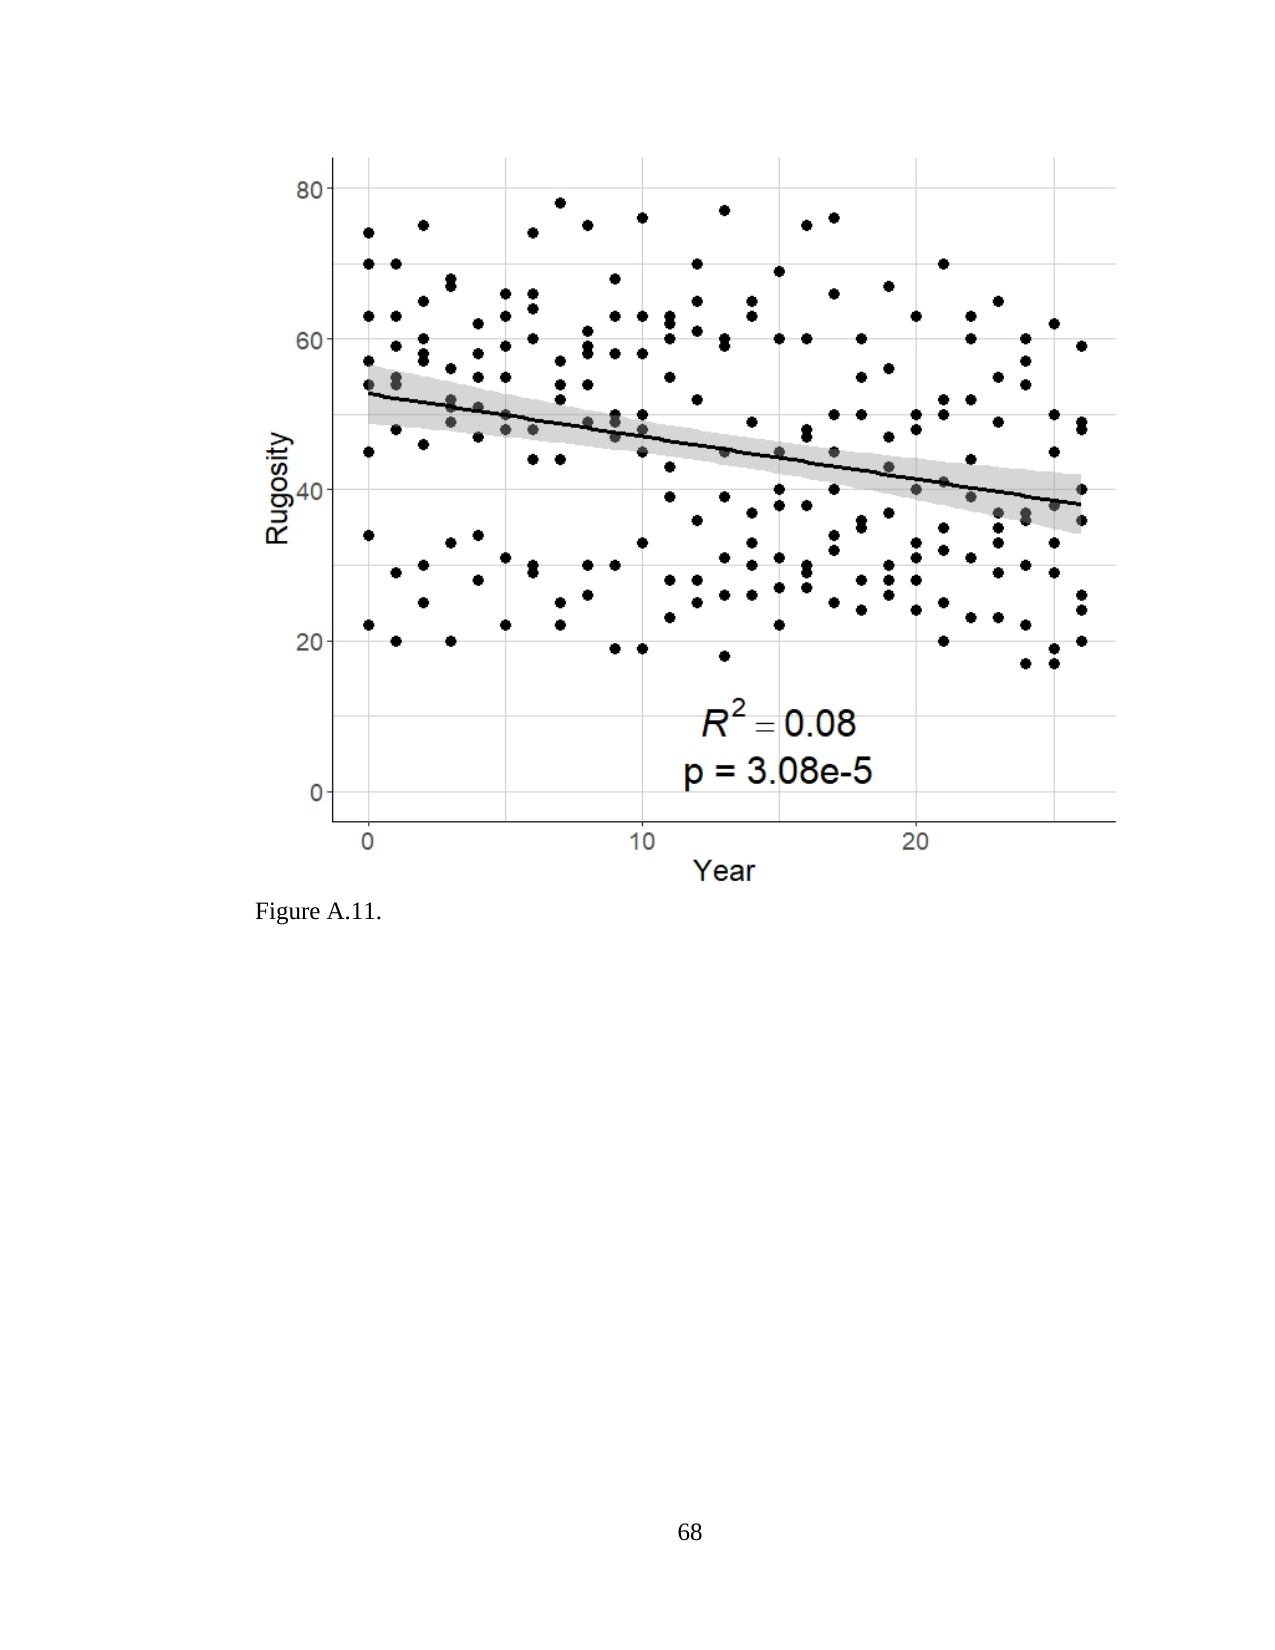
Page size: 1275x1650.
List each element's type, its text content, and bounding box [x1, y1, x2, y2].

text Figure A.11. [255, 896, 1125, 924]
picture [255, 150, 1125, 896]
